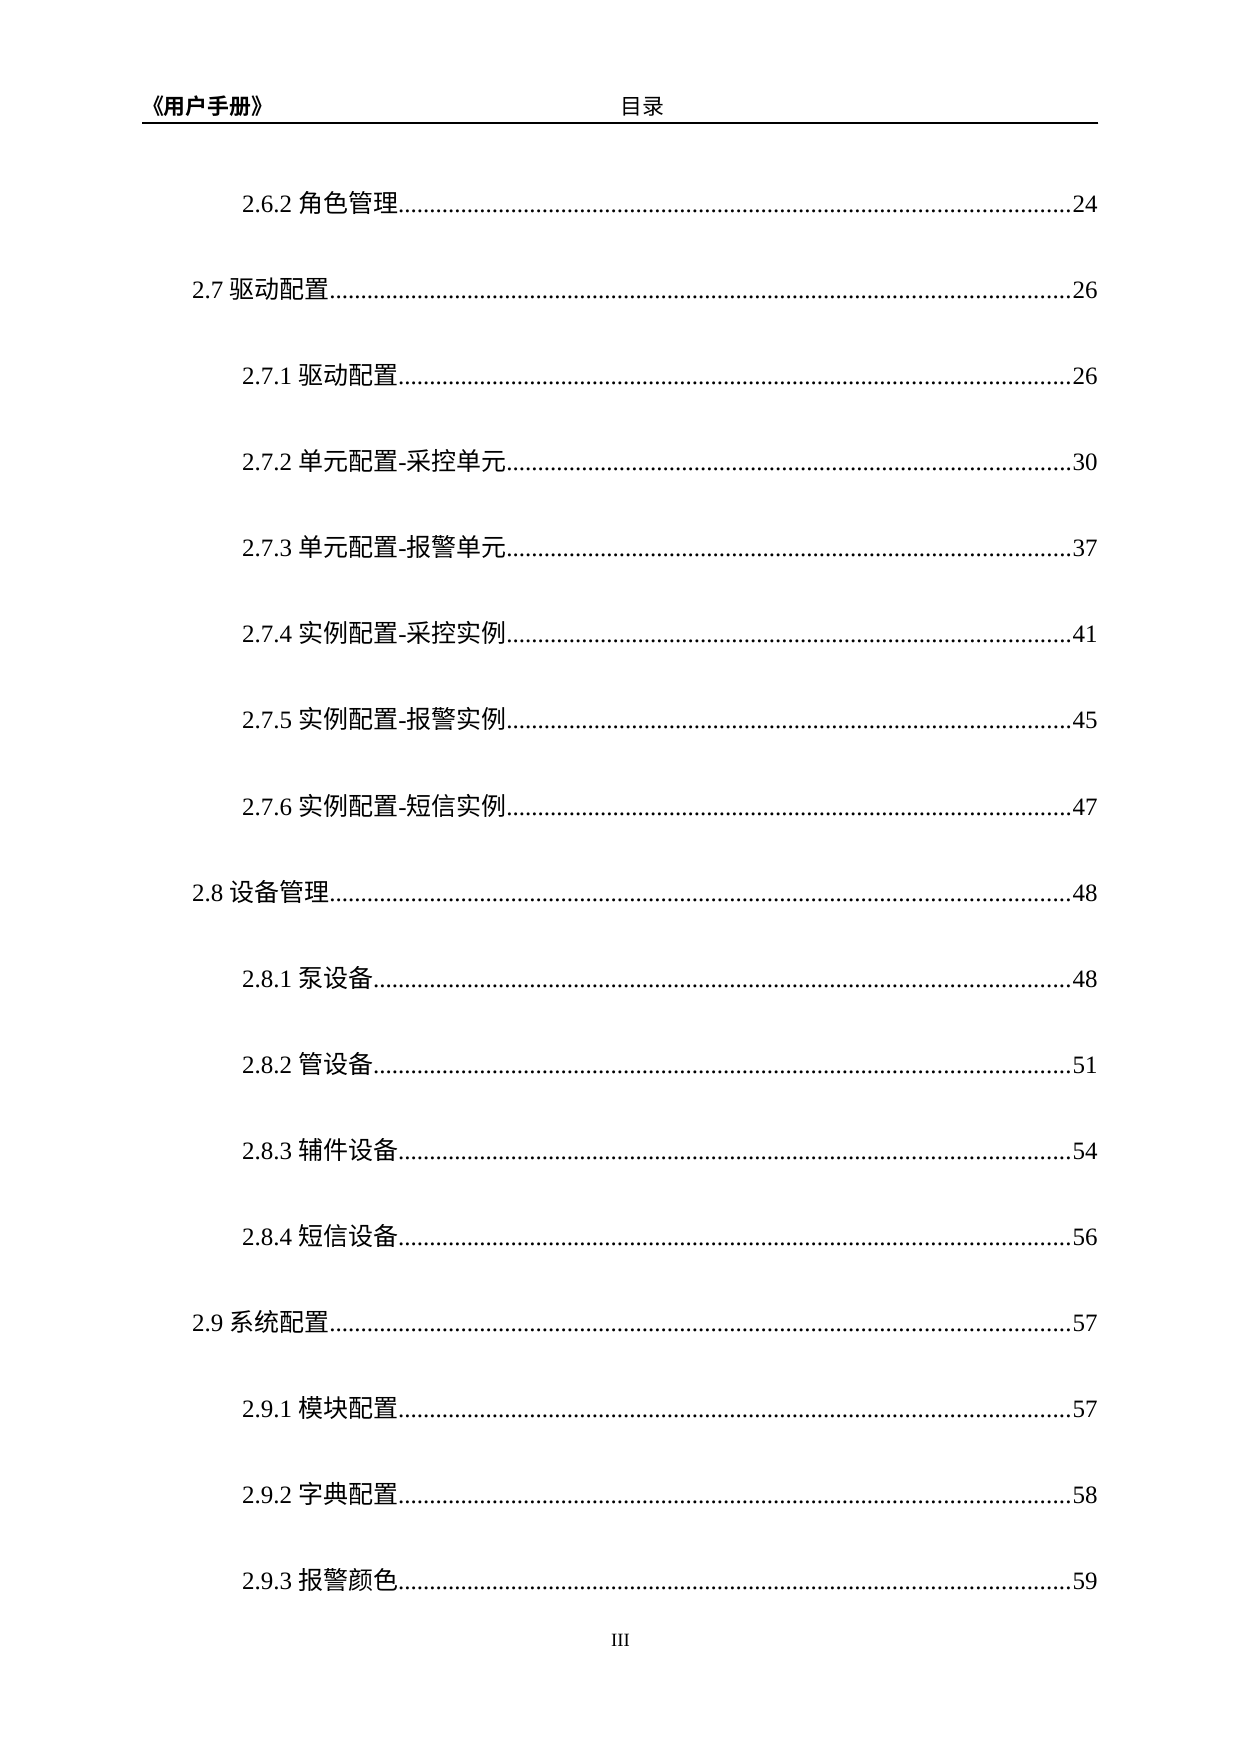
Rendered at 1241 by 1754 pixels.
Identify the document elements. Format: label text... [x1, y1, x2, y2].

text 2.9 系统配置 57 [192, 1286, 1098, 1354]
text 2.7.4 实例配置-采控实例 41 [242, 598, 1098, 666]
text 2.7.1 驱动配置 26 [242, 340, 1098, 408]
text 2.7.6 实例配置-短信实例 47 [242, 770, 1098, 838]
text 2.7.2 单元配置-采控单元 30 [242, 426, 1098, 494]
text 2.8 设备管理 48 [192, 856, 1098, 924]
text 2.9.2 字典配置 58 [242, 1458, 1098, 1526]
text 2.9.1 模块配置 57 [242, 1372, 1098, 1440]
text 2.7.3 单元配置-报警单元 37 [242, 512, 1098, 580]
text 2.8.1 泵设备 48 [242, 942, 1098, 1010]
text 2.8.3 辅件设备 54 [242, 1114, 1098, 1182]
text 2.6.2 角色管理 24 [242, 168, 1098, 236]
text 2.7.5 实例配置-报警实例 45 [242, 684, 1098, 752]
text 2.8.2 管设备 51 [242, 1028, 1098, 1096]
text 2.8.4 短信设备 56 [242, 1200, 1098, 1268]
text 2.7 驱动配置 26 [192, 254, 1098, 322]
text 2.9.3 报警颜色 59 [242, 1544, 1098, 1612]
